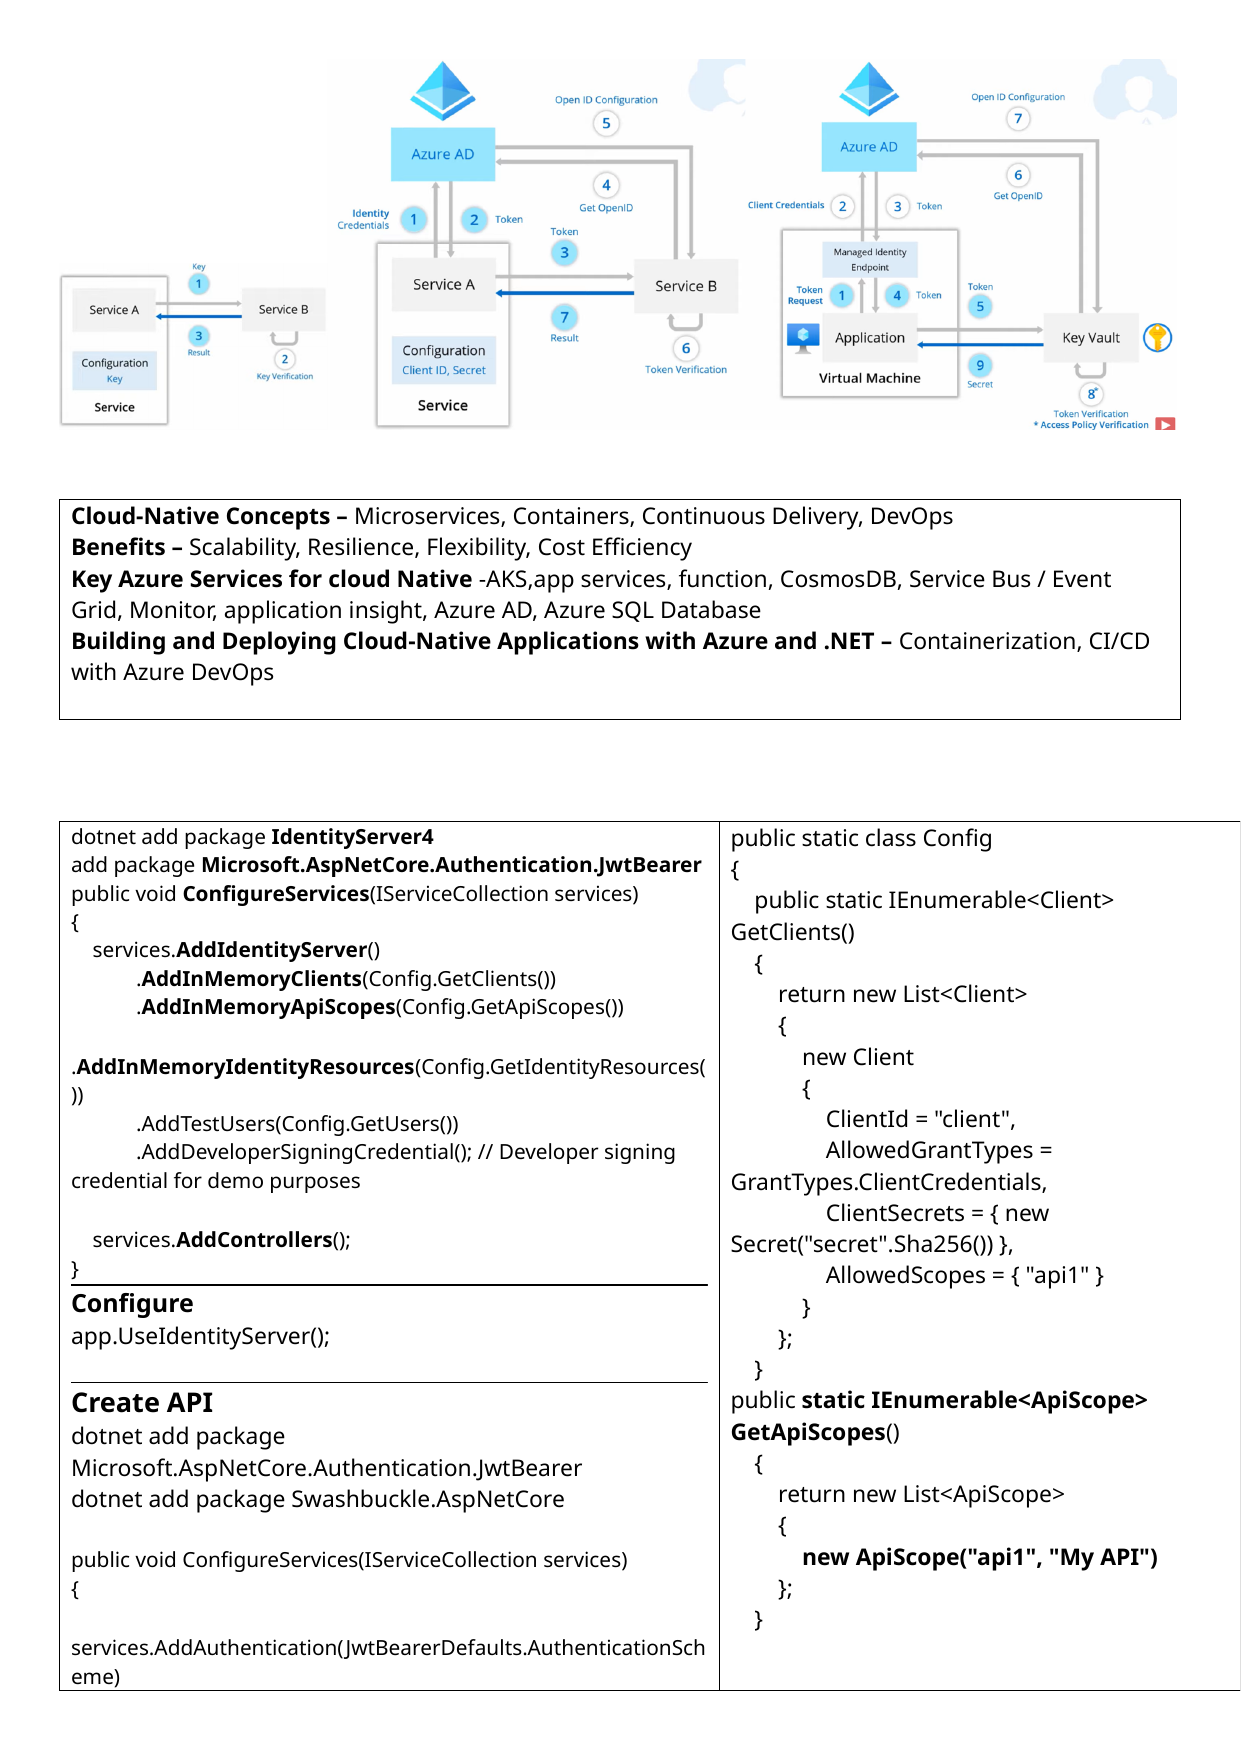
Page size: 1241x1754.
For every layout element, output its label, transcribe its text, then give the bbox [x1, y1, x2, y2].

table_header Cloud-Native Concepts – Microservices, Containers, Continuous Delivery, DevOps Benefits – Scalability, Resilience, Flexibility, Cost Efficiency Key Azure Services for cloud Native -AKS,app services, function, CosmosDB, Service Bus / Event Grid, Monitor, application insight, Azure AD, Azure SQL Database Building and Deploying Cloud-Native Applications with Azure and .NET – Containerization, CI/CD with Azure DevOps [60, 500, 1180, 719]
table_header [720, 822, 1240, 1690]
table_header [60, 822, 719, 1690]
picture [59, 59, 1177, 430]
